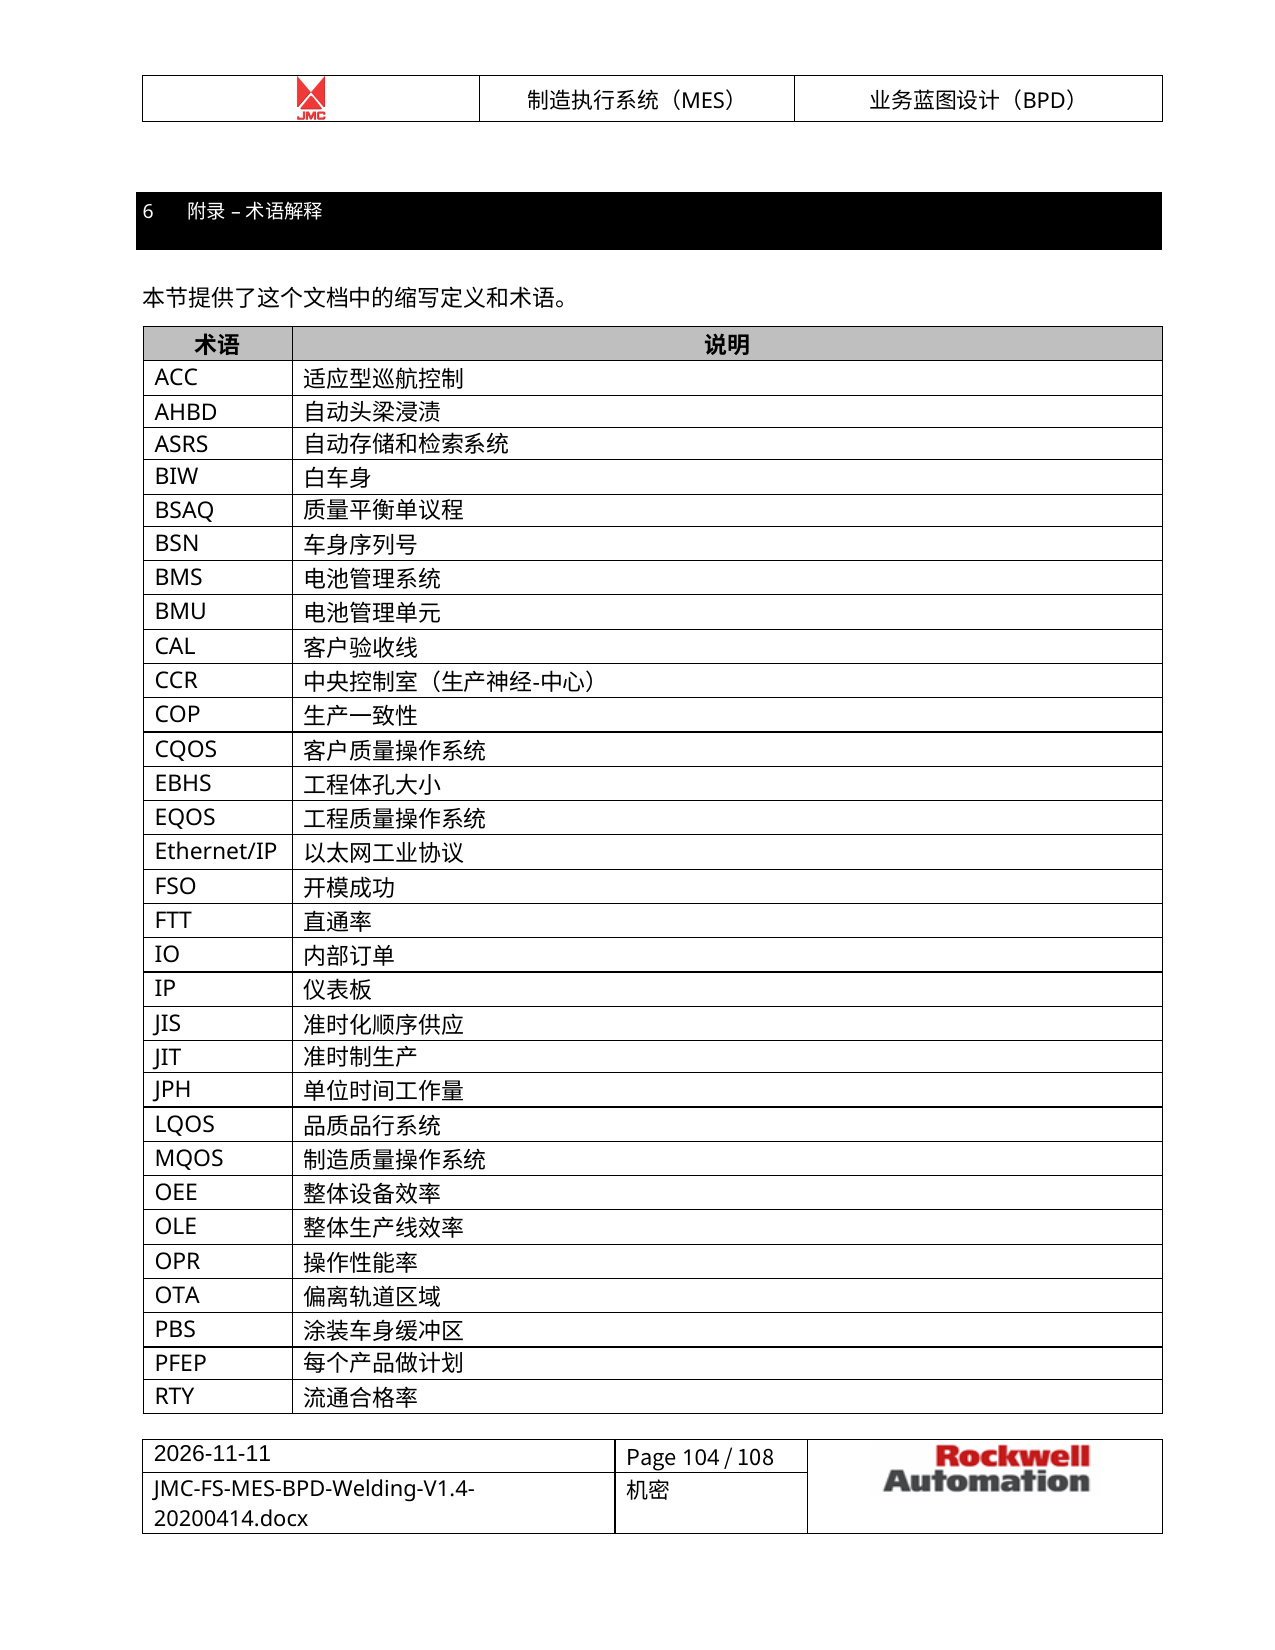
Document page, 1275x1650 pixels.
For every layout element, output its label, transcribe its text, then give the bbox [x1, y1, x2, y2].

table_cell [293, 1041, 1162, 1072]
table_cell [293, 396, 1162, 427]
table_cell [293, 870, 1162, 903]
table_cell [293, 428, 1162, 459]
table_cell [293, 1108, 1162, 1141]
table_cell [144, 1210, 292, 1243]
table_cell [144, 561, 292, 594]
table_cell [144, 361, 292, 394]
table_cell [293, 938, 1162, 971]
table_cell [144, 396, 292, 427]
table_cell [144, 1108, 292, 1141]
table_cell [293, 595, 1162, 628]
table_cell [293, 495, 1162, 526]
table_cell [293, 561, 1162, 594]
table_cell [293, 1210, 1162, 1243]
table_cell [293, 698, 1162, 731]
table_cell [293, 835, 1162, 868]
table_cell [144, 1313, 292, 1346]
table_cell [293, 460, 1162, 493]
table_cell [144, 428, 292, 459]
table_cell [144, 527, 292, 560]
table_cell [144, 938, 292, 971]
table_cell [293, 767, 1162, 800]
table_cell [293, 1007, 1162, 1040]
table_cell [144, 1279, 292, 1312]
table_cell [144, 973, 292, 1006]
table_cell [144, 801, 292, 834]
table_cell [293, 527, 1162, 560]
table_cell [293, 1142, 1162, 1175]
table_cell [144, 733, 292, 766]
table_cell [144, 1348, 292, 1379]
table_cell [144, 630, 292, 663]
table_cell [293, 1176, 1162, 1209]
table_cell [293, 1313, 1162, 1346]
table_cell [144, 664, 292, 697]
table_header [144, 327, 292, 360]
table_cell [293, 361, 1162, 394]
text 本节提供了这个文档中的缩写定义和术语。 [142, 280, 1162, 313]
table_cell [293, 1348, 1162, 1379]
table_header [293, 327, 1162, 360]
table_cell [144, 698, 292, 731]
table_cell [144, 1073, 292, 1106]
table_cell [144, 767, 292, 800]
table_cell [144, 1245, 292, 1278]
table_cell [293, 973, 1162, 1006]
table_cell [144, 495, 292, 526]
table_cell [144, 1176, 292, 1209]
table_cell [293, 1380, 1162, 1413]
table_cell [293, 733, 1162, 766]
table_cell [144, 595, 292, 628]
picture [296, 76, 326, 121]
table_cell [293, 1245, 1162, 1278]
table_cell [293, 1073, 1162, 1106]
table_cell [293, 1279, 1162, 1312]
picture [868, 1440, 1101, 1497]
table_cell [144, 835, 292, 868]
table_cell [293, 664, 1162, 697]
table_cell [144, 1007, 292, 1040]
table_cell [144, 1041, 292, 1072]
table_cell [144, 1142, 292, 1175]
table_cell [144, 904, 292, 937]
subtitle 附录 – 术语解释 [136, 192, 1162, 250]
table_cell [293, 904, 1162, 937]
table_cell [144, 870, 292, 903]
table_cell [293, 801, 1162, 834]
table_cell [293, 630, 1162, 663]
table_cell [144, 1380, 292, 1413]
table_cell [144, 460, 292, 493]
